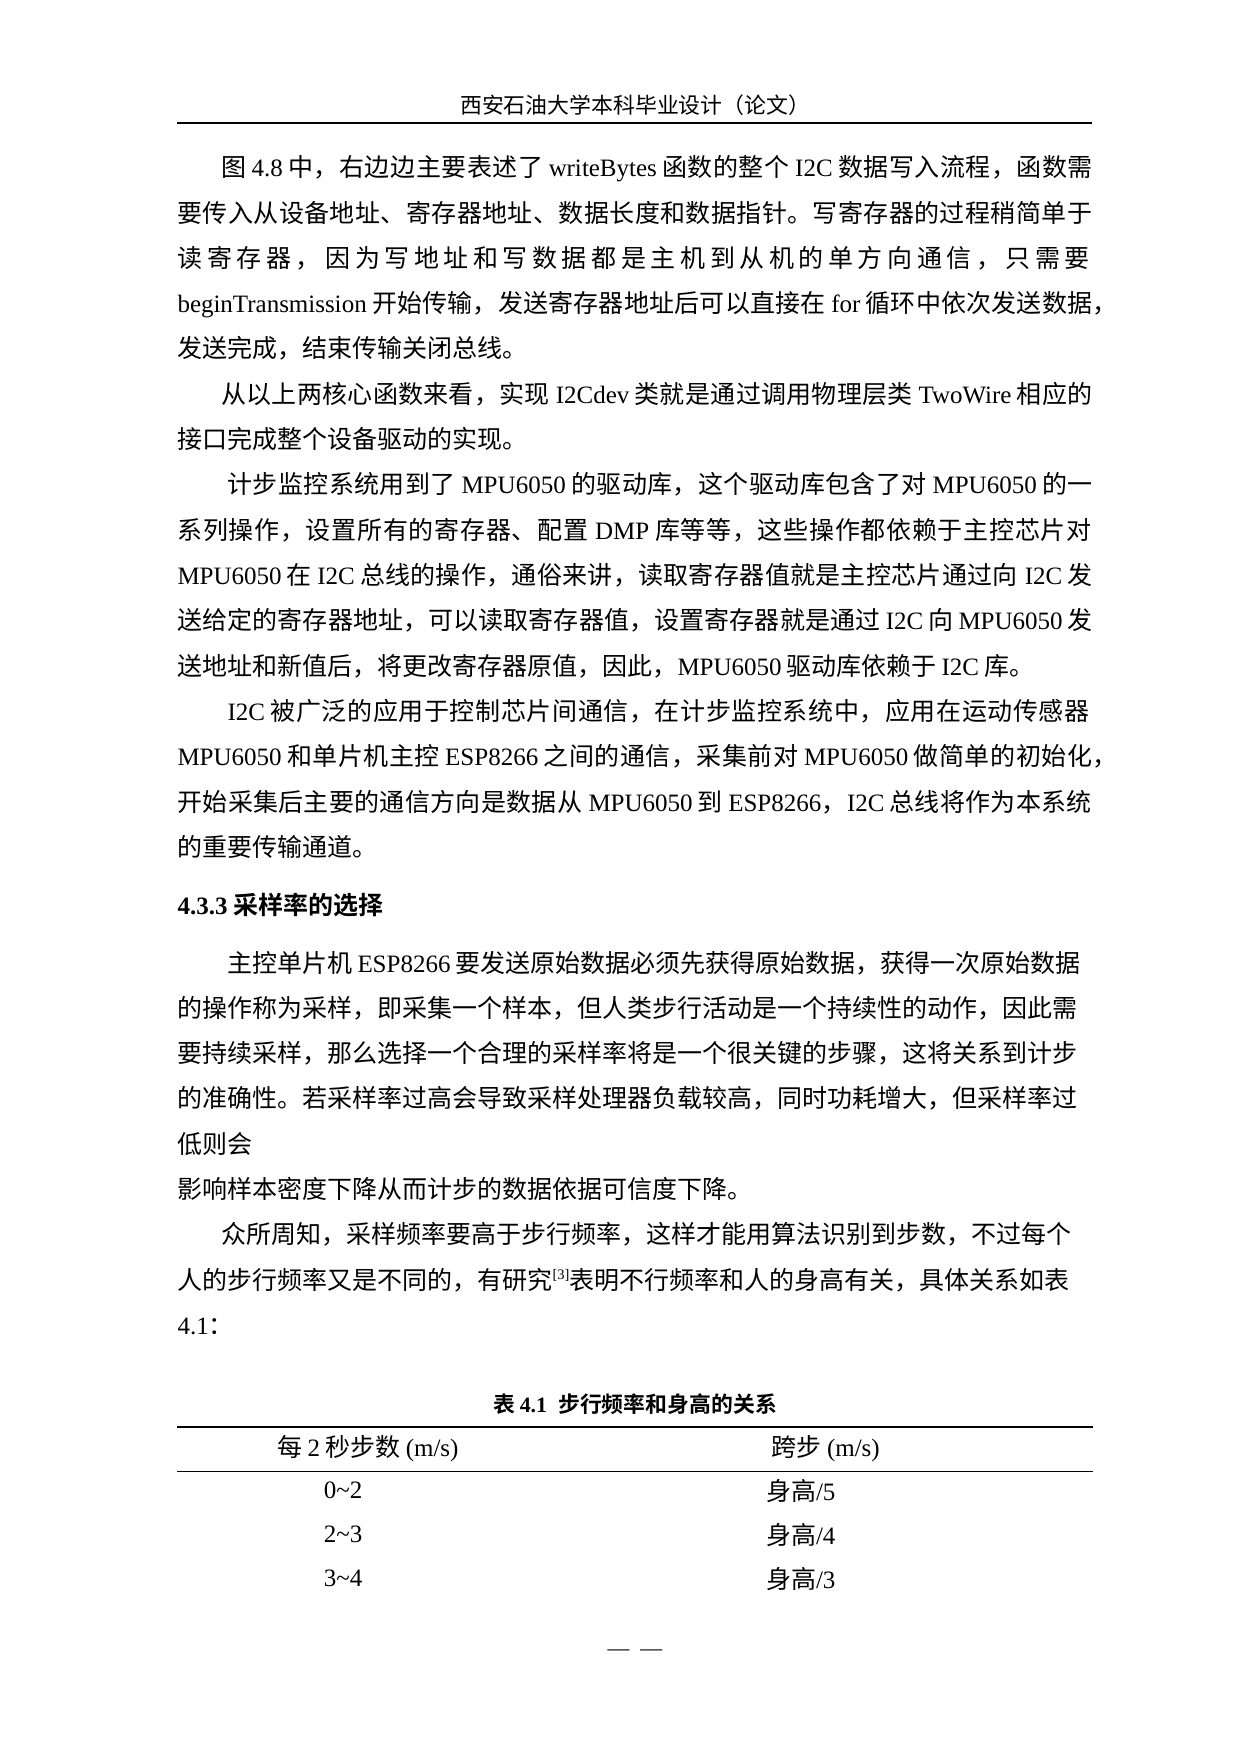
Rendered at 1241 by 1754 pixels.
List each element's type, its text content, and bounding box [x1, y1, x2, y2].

text 计步监控系统用到了MPU6050的驱动库，这个驱动库包含了对MPU6050的一系列操作，设置所有的寄存器、配置DMP库等等，这些操作都依赖于主控芯片对MPU6050在I2C总线的操作，通俗来讲，读取寄存器值就是主控芯片通过向I2C发送给定的寄存器地址，可以读取寄存器值，设置寄存器就是通过I2C向MPU6050发送地址和新值后，将更改寄存器原值，因此，MPU6050驱动库依赖于I2C库。 [177, 465, 1092, 682]
table_cell 身高/5 [509, 1472, 1092, 1515]
table_cell 0~2 [177, 1472, 508, 1515]
table_header 跨步 (m/s) [509, 1428, 1092, 1471]
text 影响样本密度下降从而计步的数据依据可信度下降。 [177, 1169, 1092, 1206]
subtitle 采样率的选择 [177, 885, 1092, 921]
text 表4.1 步行频率和身高的关系 [177, 1387, 1092, 1418]
text 图4.8中，右边边主要表述了writeBytes函数的整个I2C数据写入流程，函数需要传入从设备地址、寄存器地址、数据长度和数据指针。写寄存器的过程稍简单于读寄存器，因为写地址和写数据都是主机到从机的单方向通信，只需要beginTransmission开始传输，发送寄存器地址后可以直接在for循环中依次发送数据，发送完成，结束传输关闭总线。 [177, 148, 1092, 365]
text I2C被广泛的应用于控制芯片间通信，在计步监控系统中，应用在运动传感器MPU6050和单片机主控ESP8266之间的通信，采集前对MPU6050做简单的初始化，开始采集后主要的通信方向是数据从MPU6050到ESP8266，I2C总线将作为本系统的重要传输通道。 [177, 691, 1092, 864]
table_cell 身高/4 [509, 1515, 1092, 1559]
table_cell 3~4 [177, 1559, 508, 1604]
text 主控单片机ESP8266要发送原始数据必须先获得原始数据，获得一次原始数据的操作称为采样，即采集一个样本，但人类步行活动是一个持续性的动作，因此需要持续采样，那么选择一个合理的采样率将是一个很关键的步骤，这将关系到计步的准确性。若采样率过高会导致采样处理器负载较高，同时功耗增大，但采样率过低则会 [177, 943, 1092, 1161]
text 从以上两核心函数来看，实现I2Cdev类就是通过调用物理层类TwoWire相应的接口完成整个设备驱动的实现。 [177, 374, 1092, 456]
table_header 每2秒步数 (m/s) [177, 1428, 508, 1471]
table_cell 身高/3 [509, 1559, 1092, 1604]
text 众所周知，采样频率要高于步行频率，这样才能用算法识别到步数，不过每个人的步行频率又是不同的，有研究[3]表明不行频率和人的身高有关，具体关系如表4.1： [177, 1215, 1092, 1342]
table_cell 2~3 [177, 1515, 508, 1559]
